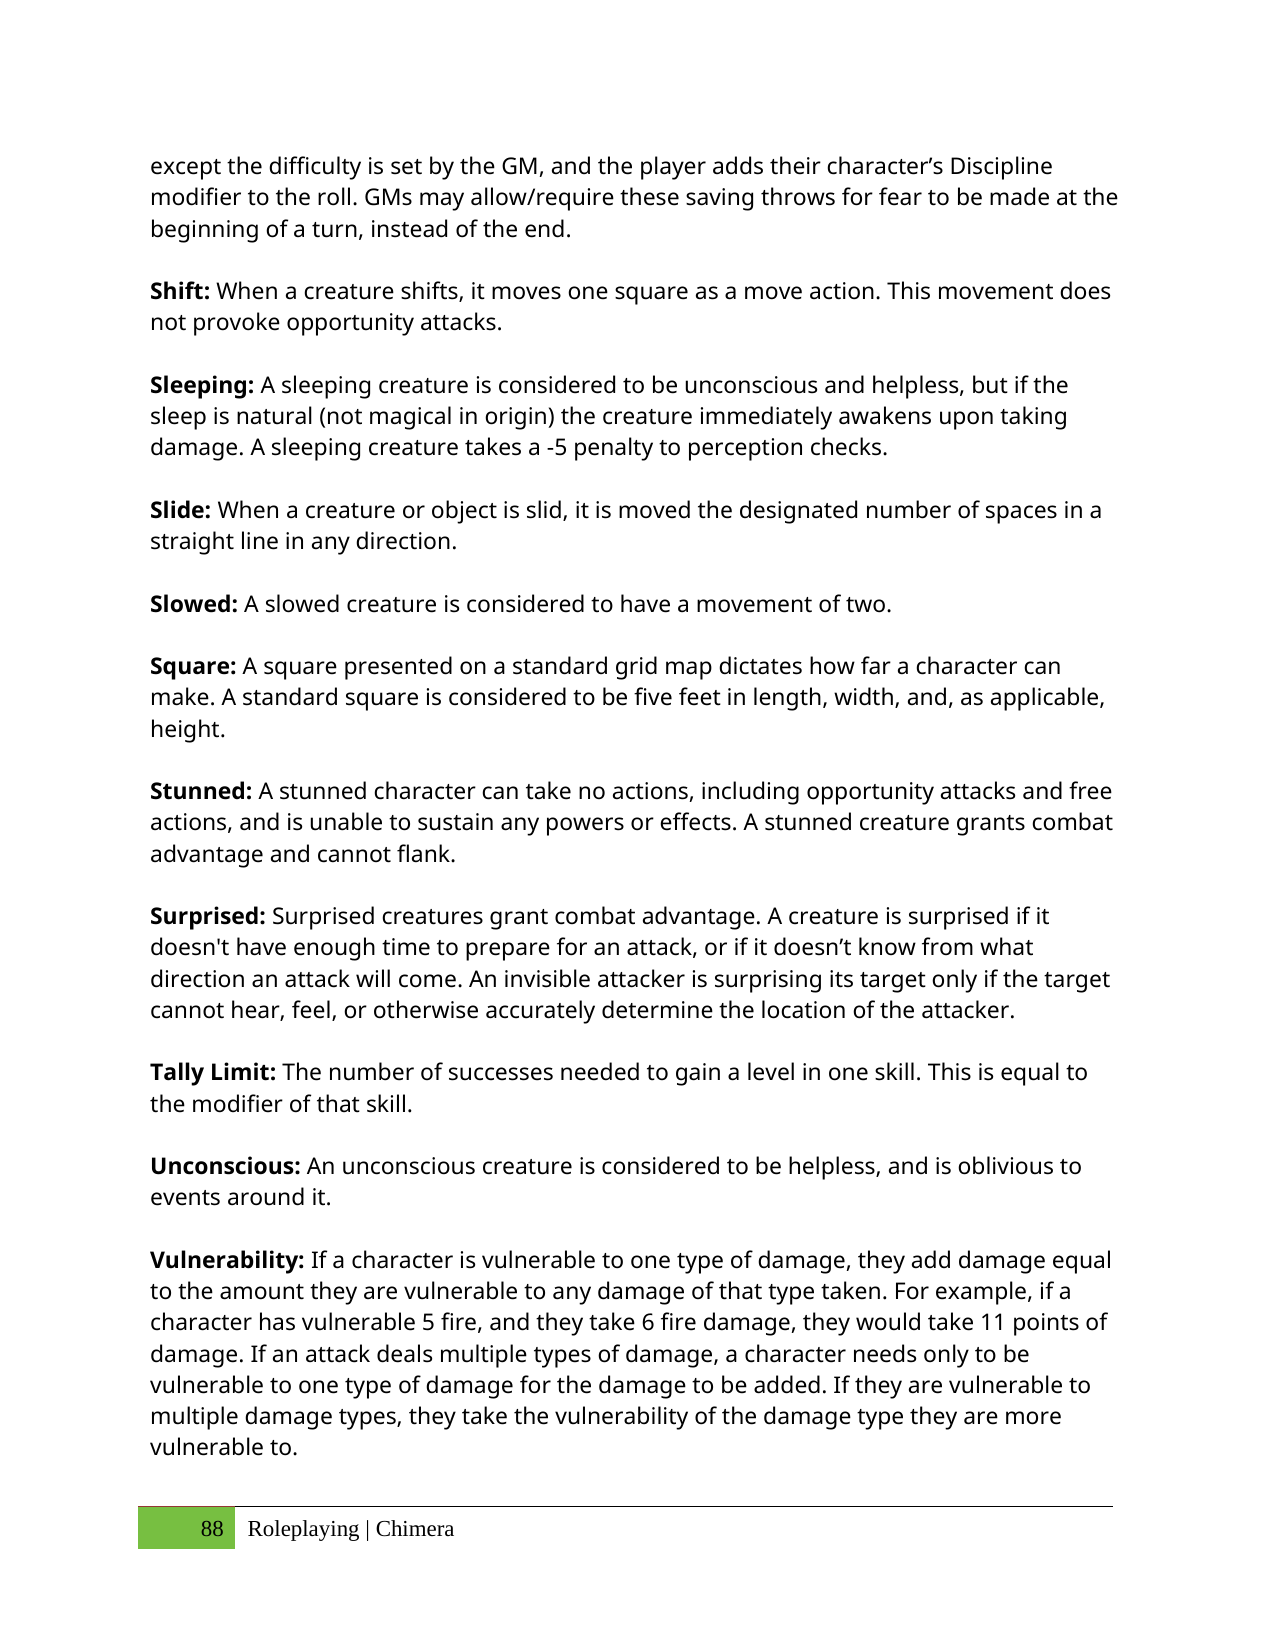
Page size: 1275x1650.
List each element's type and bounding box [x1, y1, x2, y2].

text [150, 150, 1125, 619]
text [150, 650, 1125, 1494]
